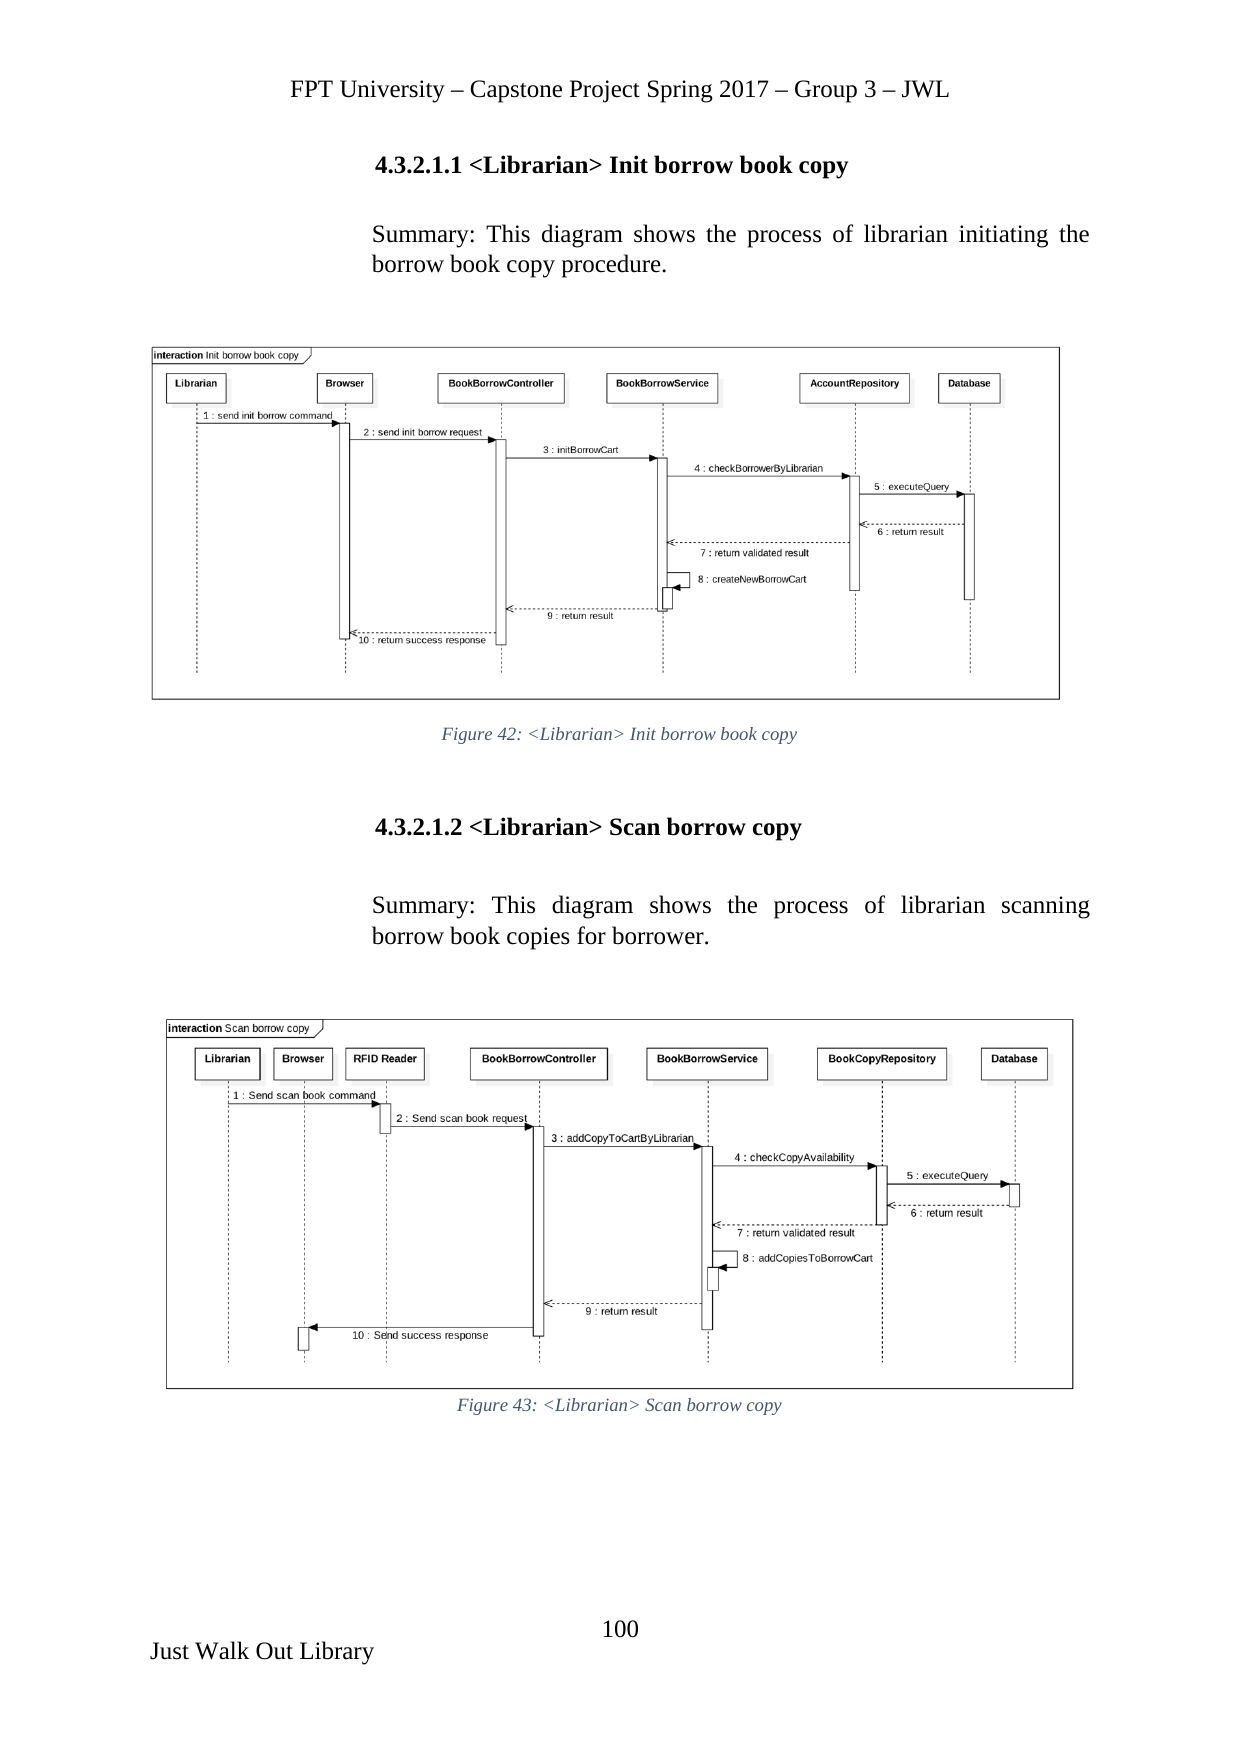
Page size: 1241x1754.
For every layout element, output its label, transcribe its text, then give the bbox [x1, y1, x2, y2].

text Summary: This diagram shows the process of librarian initiating the borrow book copy procedure. [372, 219, 1090, 278]
picture [162, 1015, 1078, 1394]
subtitle <Librarian> Init borrow book copy [375, 150, 1090, 179]
text Summary: This diagram shows the process of librarian scanning borrow book copies for borrower. [372, 891, 1090, 950]
subtitle <Librarian> Scan borrow copy [375, 812, 1090, 841]
picture [150, 343, 1065, 705]
